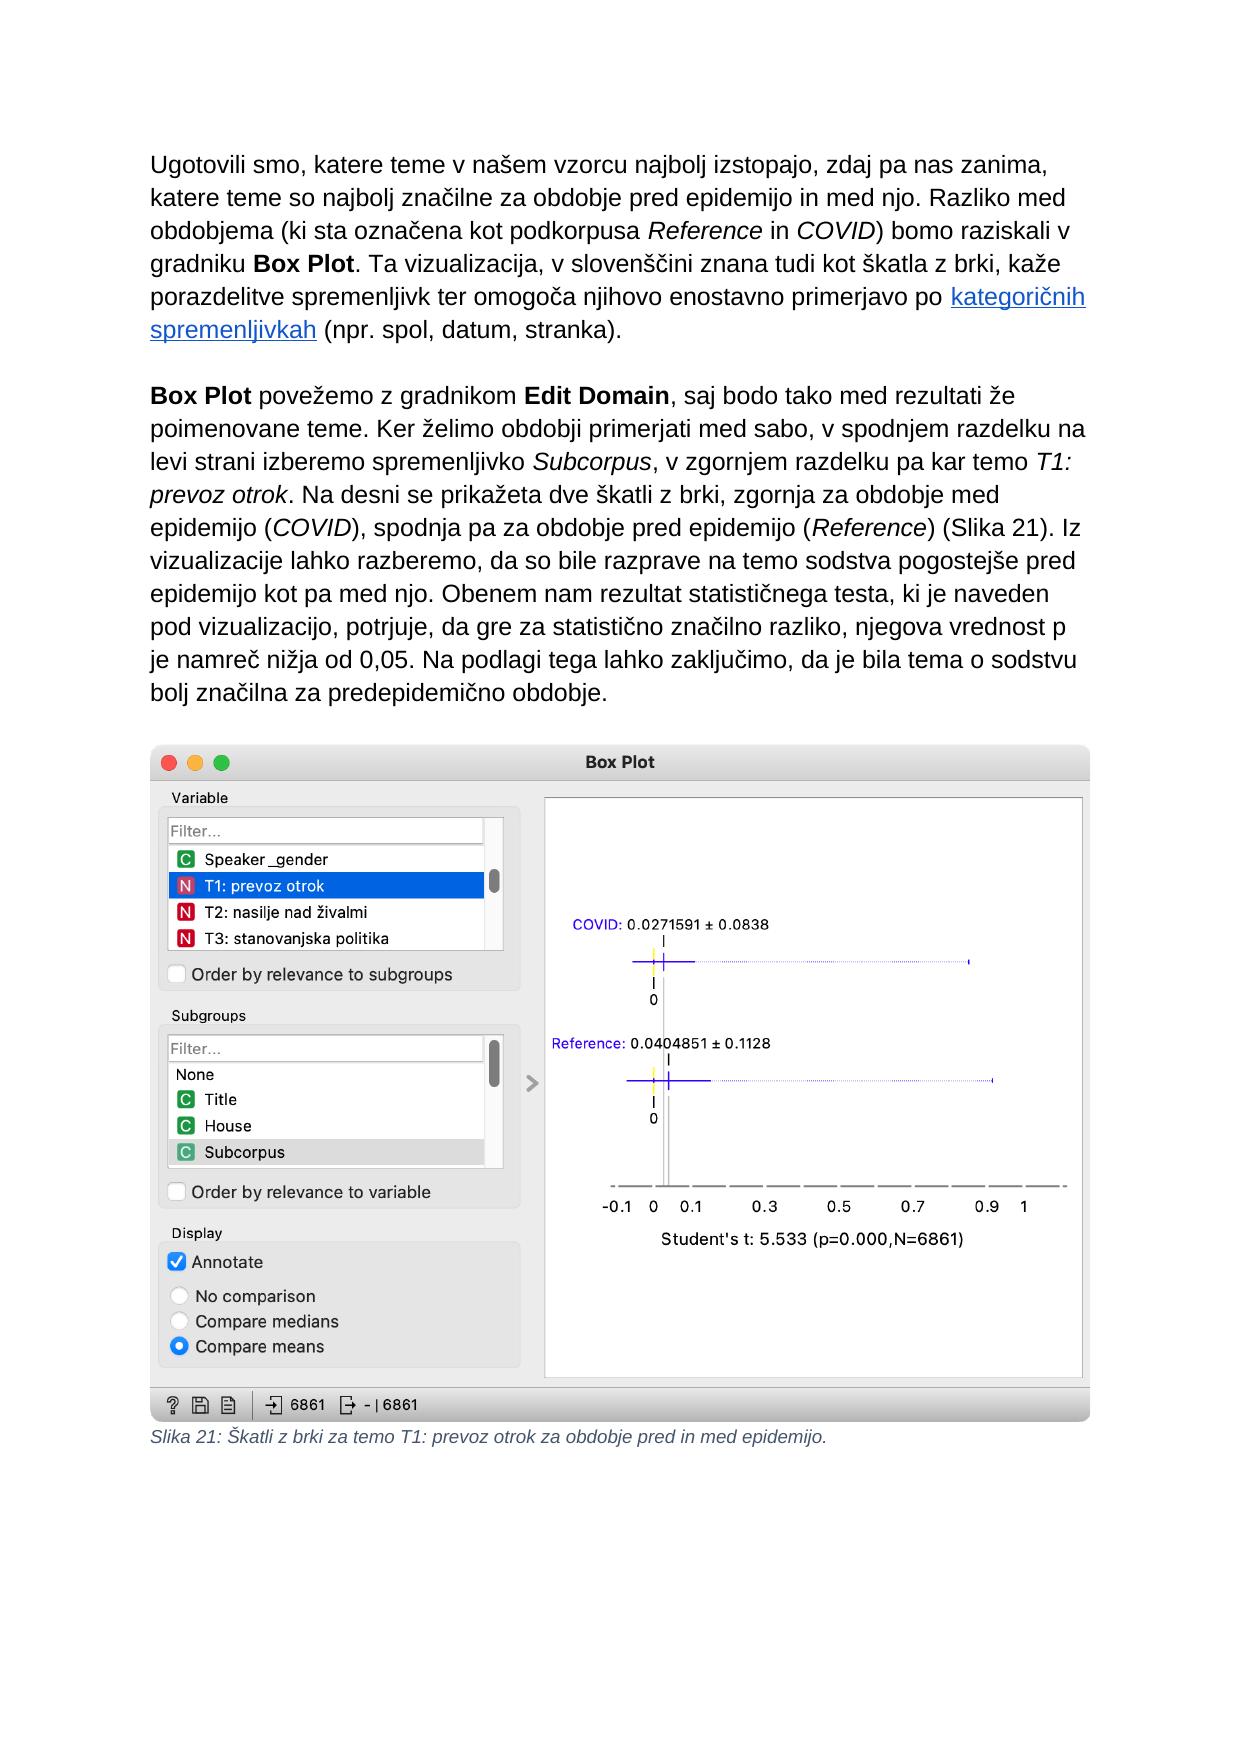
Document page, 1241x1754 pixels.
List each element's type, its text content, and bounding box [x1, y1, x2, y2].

picture [150, 744, 1091, 1422]
text Box Plot povežemo z gradnikom Edit Domain, saj bodo tako med rezultati že poimenovane teme. Ker želimo obdobji primerjati med sabo, v spodnjem razdelku na levi strani izberemo spremenljivko Subcorpus, v zgornjem razdelku pa kar temo T1: prevoz otrok. Na desni se prikažeta dve škatli z brki, zgornja za obdobje med epidemijo (COVID), spodnja pa za obdobje pred epidemijo (Reference) (Slika 21). Iz vizualizacije lahko razberemo, da so bile razprave na temo sodstva pogostejše pred epidemijo kot pa med njo. Obenem nam rezultat statističnega testa, ki je naveden pod vizualizacijo, potrjuje, da gre za statistično značilno razliko, njegova vrednost p je namreč nižja od 0,05. Na podlagi tega lahko zaključimo, da je bila tema o sodstvu bolj značilna za predepidemično obdobje. [150, 381, 1090, 707]
text Ugotovili smo, katere teme v našem vzorcu najbolj izstopajo, zdaj pa nas zanima, katere teme so najbolj značilne za obdobje pred epidemijo in med njo. Razliko med obdobjema (ki sta označena kot podkorpusa Reference in COVID) bomo raziskali v gradniku Box Plot. Ta vizualizacija, v slovenščini znana tudi kot škatla z brki, kaže porazdelitve spremenljivk ter omogoča njihovo enostavno primerjavo po kategoričnih spremenljivkah (npr. spol, datum, stranka). [150, 150, 1090, 344]
